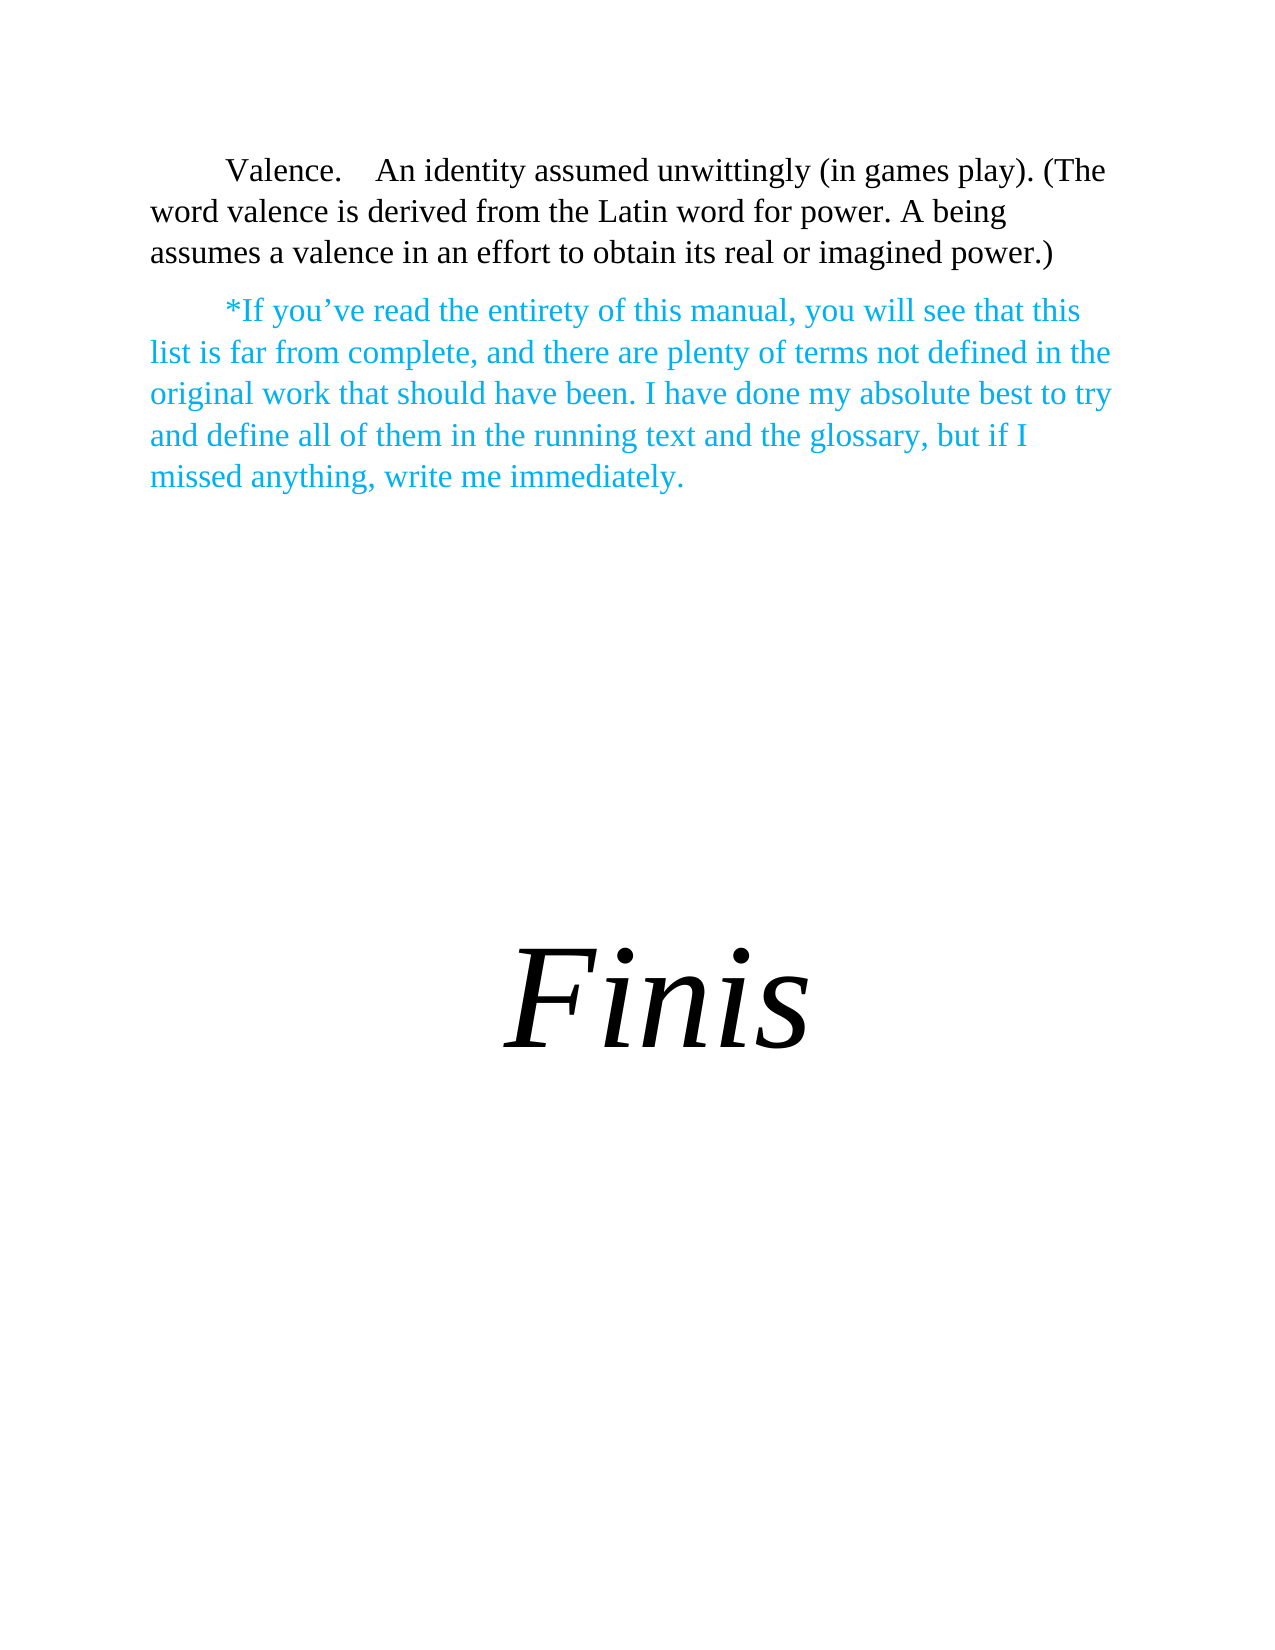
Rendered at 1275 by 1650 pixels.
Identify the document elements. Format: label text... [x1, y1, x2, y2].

text *If you’ve read the entirety of this manual, you will see that this list is far from complete, and there are plenty of terms not defined in the original work that should have been. I have done my absolute best to try and define all of them in the running text and the glossary, but if I missed anything, write me immediately. [150, 291, 1125, 494]
text Finis [150, 907, 1125, 1079]
text Valence. An identity assumed unwittingly (in games play). (The word valence is derived from the Latin word for power. A being assumes a valence in an effort to obtain its real or imagined power.) [150, 150, 1125, 271]
